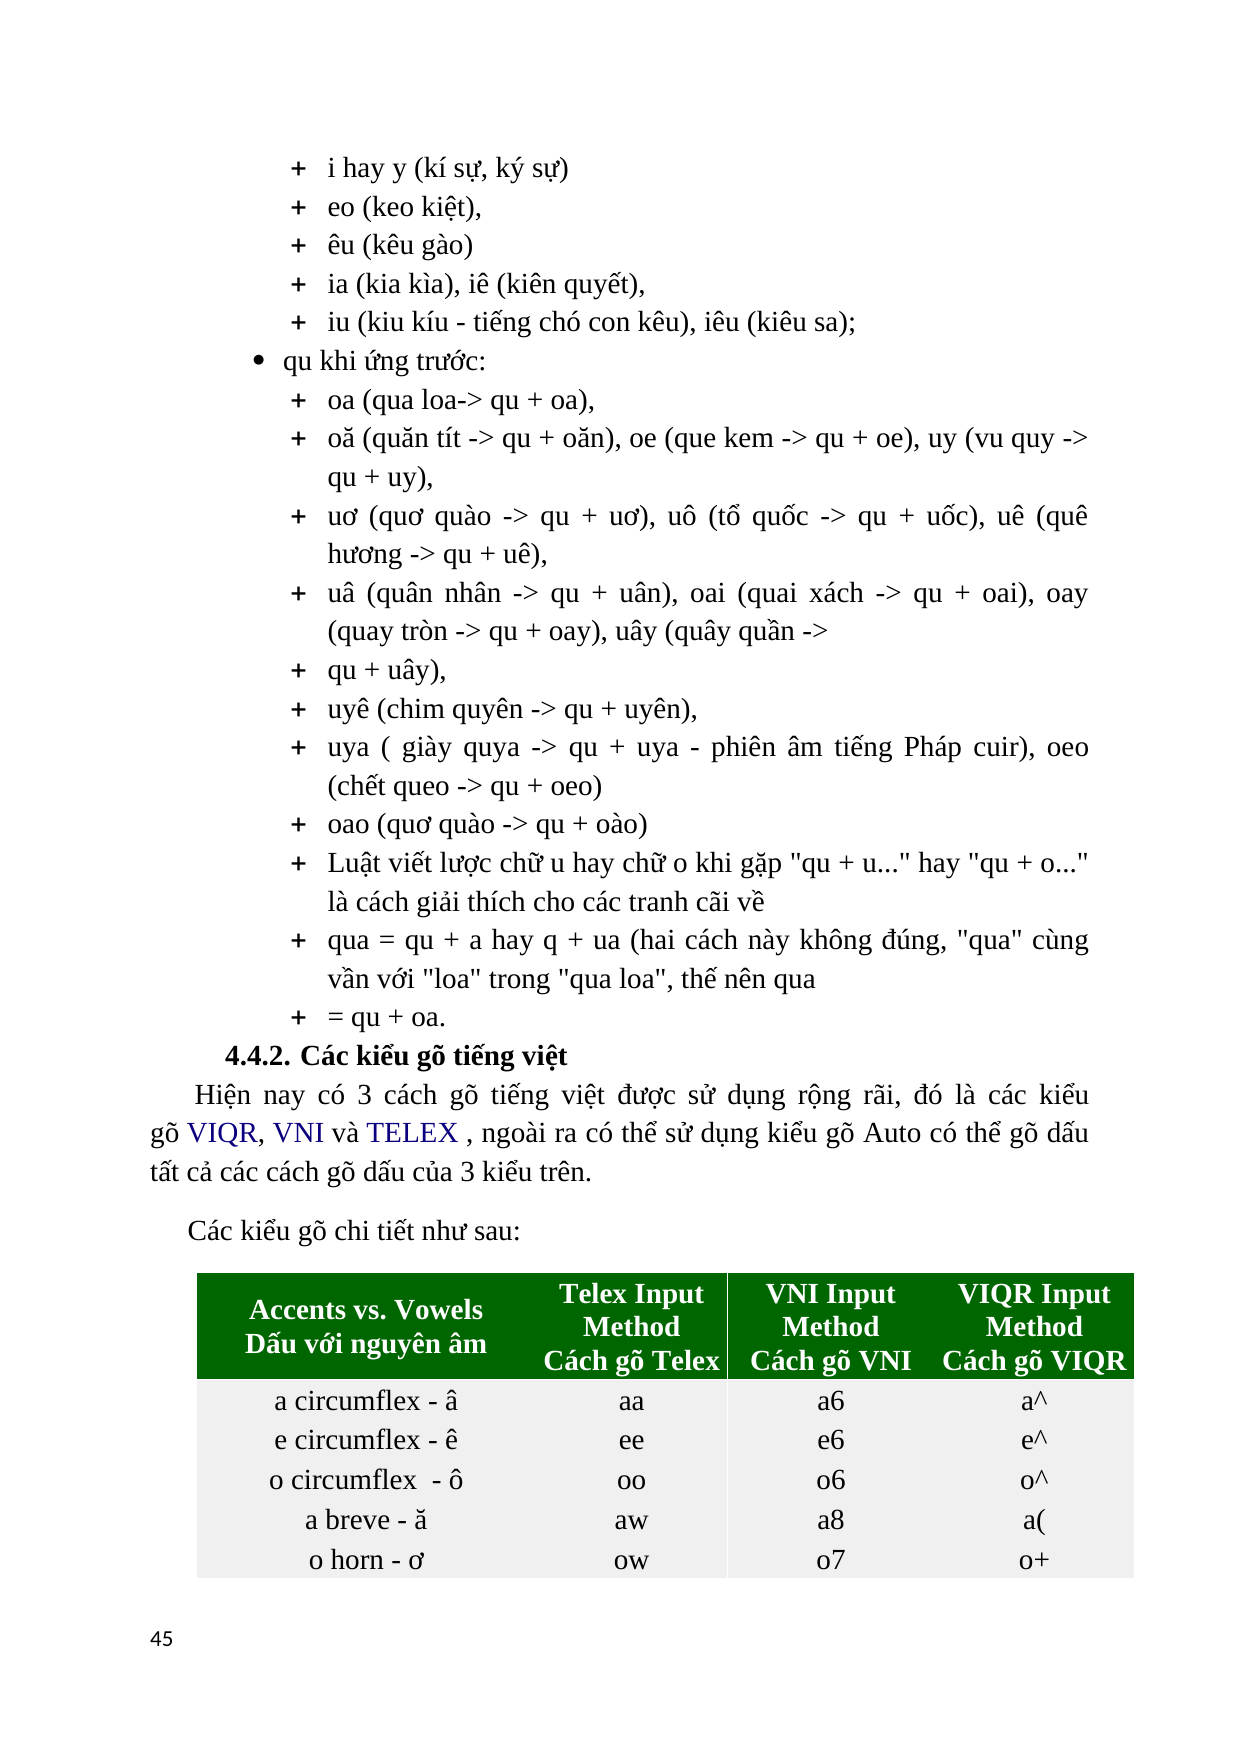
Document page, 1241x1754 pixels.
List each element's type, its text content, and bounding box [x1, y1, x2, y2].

table_cell o circumflex - ô [197, 1459, 535, 1499]
table_cell o^ [934, 1459, 1134, 1499]
table_cell o+ [934, 1539, 1134, 1578]
list uya ( giày quya -> qu + uya - phiên âm tiếng Pháp cuir), oeo (chết queo -> qu + oeo) [290, 729, 1090, 802]
list qua = qu + a hay q + ua (hai cách này không đúng, "qua" cùng vần với "loa" trong "qua loa", thế nên qua [290, 922, 1090, 994]
list qu + uây), [290, 652, 1090, 686]
table_cell a( [934, 1499, 1134, 1539]
list oa (qua loa-> qu + oa), [290, 382, 1090, 416]
list ia (kia kìa), iê (kiên quyết), [290, 266, 1090, 299]
list eo (keo kiệt), [290, 189, 1090, 222]
table_cell ee [535, 1419, 727, 1459]
list Hiện nay có 3 cách gõ tiếng việt được sử dụng rộng rãi, đó là các kiểu gõ VIQR, VNI và TELEX , ngoài ra có thể sử dụng kiểu gõ Auto có thể gõ dấu tất cả các cách gõ dấu của 3 kiểu trên. [150, 1077, 1090, 1187]
table_cell oo [535, 1459, 727, 1499]
table_cell e6 [728, 1419, 934, 1459]
list iu (kiu kíu - tiếng chó con kêu), iêu (kiêu sa); [290, 304, 1090, 338]
list uyê (chim quyên -> qu + uyên), [290, 691, 1090, 724]
list êu (kêu gào) [290, 227, 1090, 261]
list Luật viết lược chữ u hay chữ o khi gặp "qu + u..." hay "qu + o..." là cách giải thích cho các tranh cãi về [290, 845, 1090, 917]
table_cell a6 [728, 1380, 934, 1419]
list uâ (quân nhân -> qu + uân), oai (quai xách -> qu + oai), oay (quay tròn -> qu + oay), uây (quây quần -> [290, 575, 1090, 647]
table_header VIQR Input Method Cách gõ VIQR [934, 1273, 1134, 1379]
table_cell a^ [934, 1380, 1134, 1419]
table_cell o7 [728, 1539, 934, 1578]
table_cell a breve - ă [197, 1499, 535, 1539]
list = qu + oa. [290, 999, 1090, 1033]
table_cell e^ [934, 1419, 1134, 1459]
list i hay y (kí sự, ký sự) [290, 150, 1090, 184]
list oao (quơ quào -> qu + oào) [290, 807, 1090, 840]
list Các kiểu gõ tiếng việt [225, 1038, 1090, 1072]
table_cell aa [535, 1380, 727, 1419]
table_header Telex Input Method Cách gõ Telex [535, 1273, 727, 1379]
list uơ (quơ quào -> qu + uơ), uô (tổ quốc -> qu + uốc), uê (quê hương -> qu + uê), [290, 498, 1090, 570]
table_header Accents vs. Vowels Dấu với nguyên âm [197, 1273, 535, 1379]
table_cell aw [535, 1499, 727, 1539]
table_cell ow [535, 1539, 727, 1578]
table_cell a circumflex - â [197, 1380, 535, 1419]
list qu khi ứng trước: [253, 343, 1090, 377]
table_cell o horn - ơ [197, 1539, 535, 1578]
text Các kiểu gõ chi tiết như sau: [150, 1213, 1090, 1247]
table_header VNI Input Method Cách gõ VNI [728, 1273, 934, 1379]
table_cell e circumflex - ê [197, 1419, 535, 1459]
table_cell o6 [728, 1459, 934, 1499]
table_cell a8 [728, 1499, 934, 1539]
list oă (quăn tít -> qu + oăn), oe (que kem -> qu + oe), uy (vu quy -> qu + uy), [290, 421, 1090, 493]
